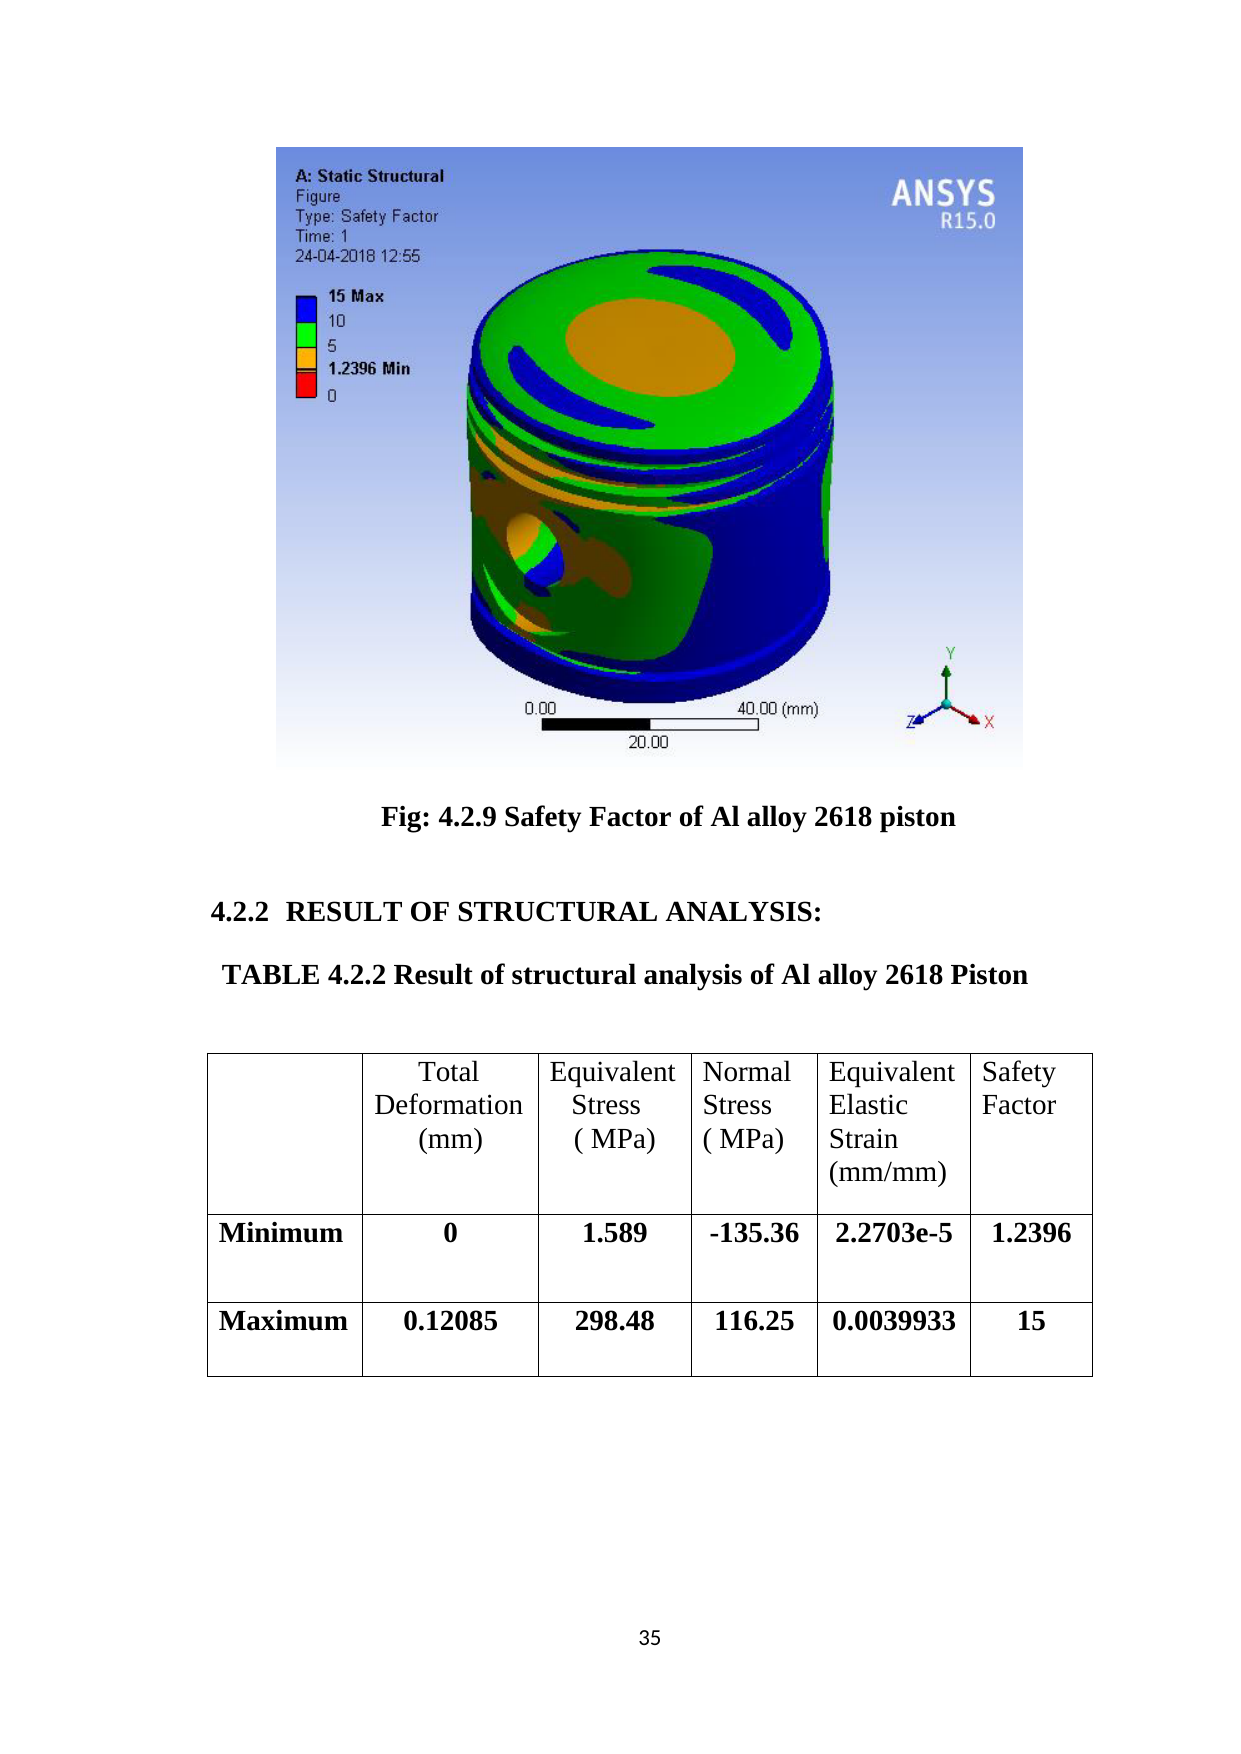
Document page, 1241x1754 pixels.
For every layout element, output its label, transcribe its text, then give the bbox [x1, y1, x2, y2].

table_header [208, 1054, 362, 1214]
table_cell 0.0039933 [818, 1303, 970, 1376]
table_cell 0.12085 [363, 1303, 538, 1376]
table_header Normal Stress ( MPa) [692, 1054, 817, 1214]
table_header Safety Factor [971, 1054, 1092, 1214]
table_cell 116.25 [692, 1303, 817, 1376]
table_cell 2.2703e-5 [818, 1215, 970, 1302]
table_cell -135.36 [692, 1215, 817, 1302]
text Fig: 4.2.9 Safety Factor of Al alloy 2618 piston [244, 799, 1092, 832]
table_cell 1.589 [539, 1215, 691, 1302]
table_cell 1.2396 [971, 1215, 1092, 1302]
table_cell 298.48 [539, 1303, 691, 1376]
text TABLE 4.2.2 Result of structural analysis of Al alloy 2618 Piston [222, 957, 1092, 990]
table_header Equivalent Stress ( MPa) [539, 1054, 691, 1214]
table_header Equivalent Elastic Strain (mm/mm) [818, 1054, 970, 1214]
table_header Total Deformation (mm) [363, 1054, 538, 1214]
table_cell Minimum [208, 1215, 362, 1302]
list RESULT OF STRUCTURAL ANALYSIS: [211, 894, 1092, 928]
table_cell 15 [971, 1303, 1092, 1376]
table_cell 0 [363, 1215, 538, 1302]
table_cell Maximum [208, 1303, 362, 1376]
